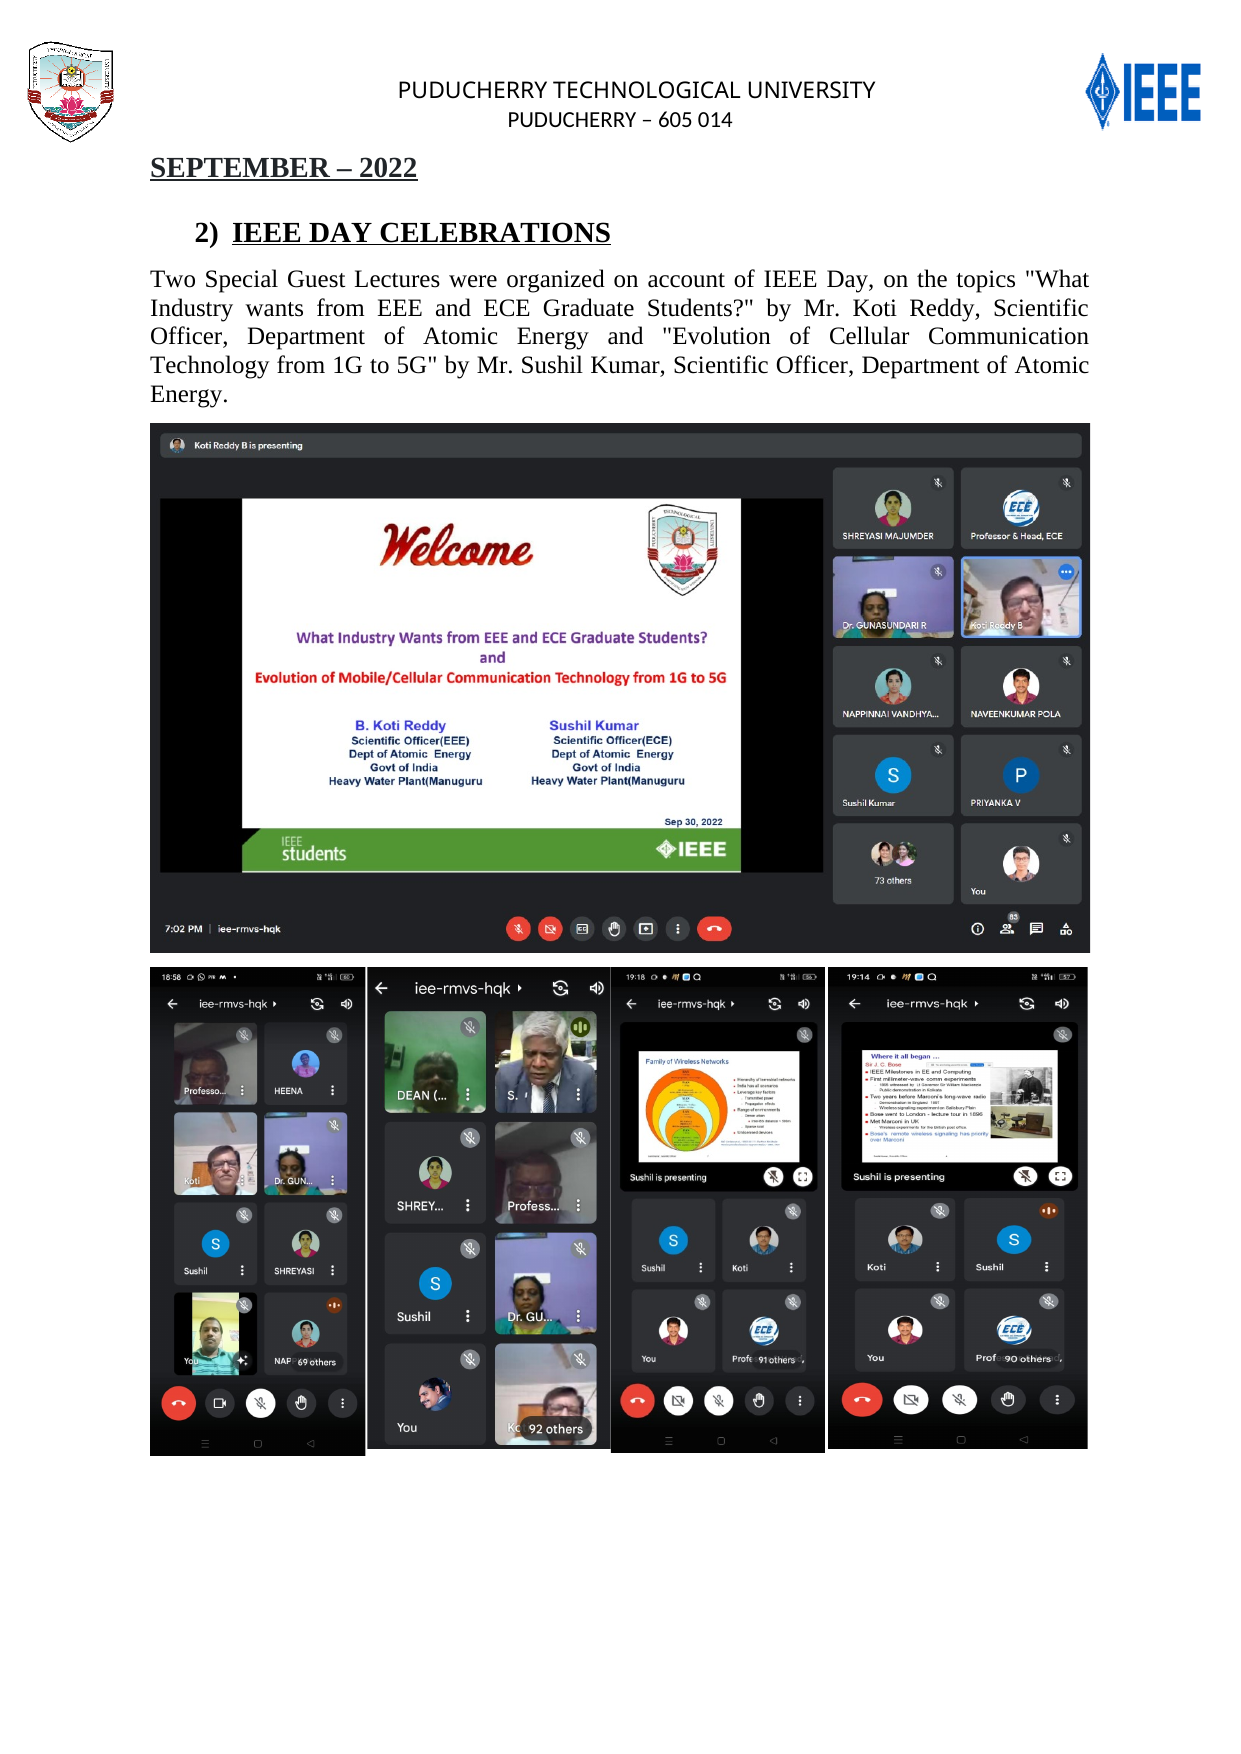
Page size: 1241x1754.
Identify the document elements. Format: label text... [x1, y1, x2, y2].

list IEEE DAY CELEBRATIONS [194, 215, 1090, 248]
picture [1067, 24, 1205, 136]
picture [828, 967, 1088, 1449]
text Two Special Guest Lectures were organized on account of IEEE Day, on the topics "What Industry wants from EEE and ECE Graduate Students?" by Mr. Koti Reddy, Scientific Officer, Department of Atomic Energy and "Evolution of Cellular Communication Technology from 1G to 5G" by Mr. Sushil Kumar, Scientific Officer, Department of Atomic Energy. [150, 264, 1090, 408]
text SEPTEMBER – 2022 [150, 150, 1090, 183]
picture [25, 33, 116, 148]
picture [150, 423, 1091, 953]
picture [150, 967, 366, 1456]
picture [367, 967, 825, 1449]
